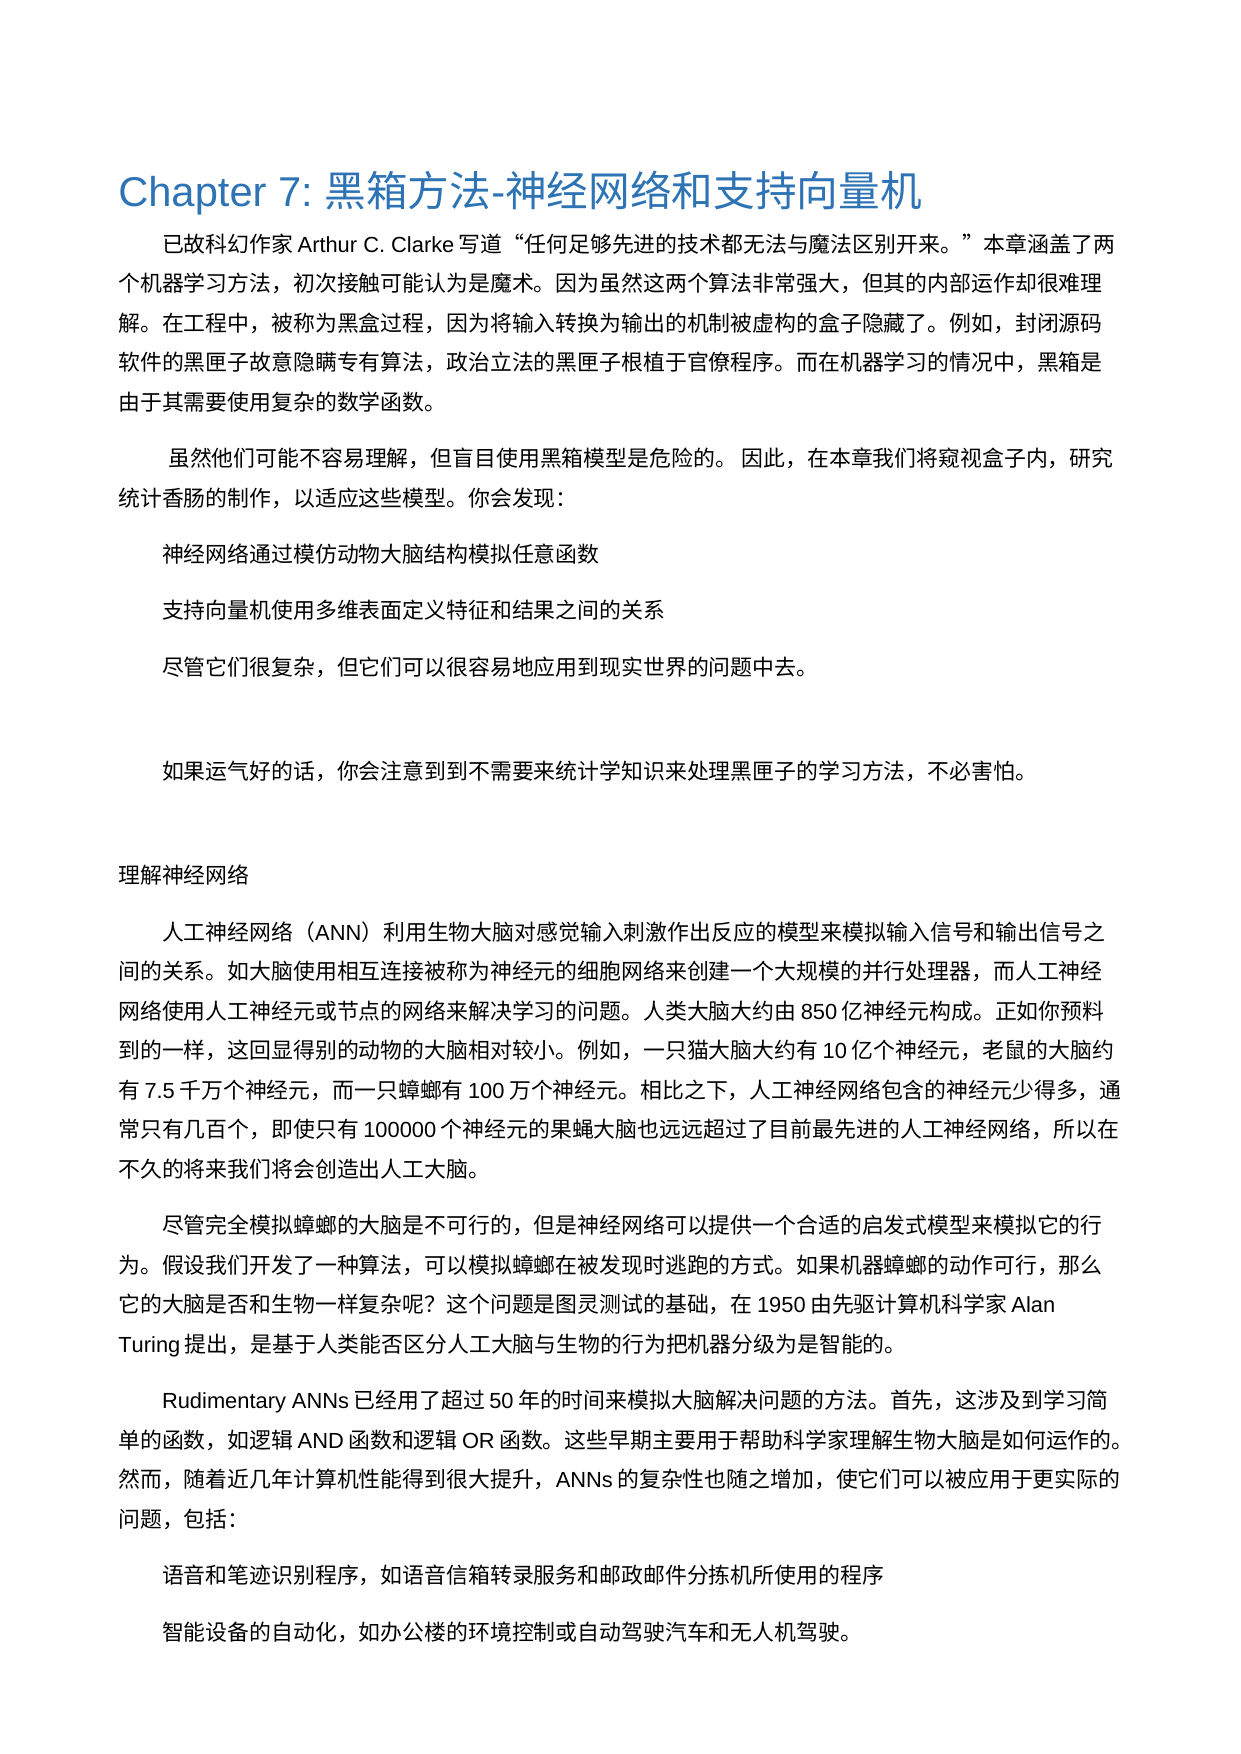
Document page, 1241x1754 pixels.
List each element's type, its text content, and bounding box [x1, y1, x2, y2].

text 语音和笔迹识别程序，如语音信箱转录服务和邮政邮件分拣机所使用的程序 [118, 1558, 1122, 1590]
subtitle Chapter 7: 黑箱方法-神经网络和支持向量机 [118, 158, 1122, 218]
text 已故科幻作家Arthur C. Clarke写道“任何足够先进的技术都无法与魔法区别开来。”本章涵盖了两个机器学习方法，初次接触可能认为是魔术。因为虽然这两个算法非常强大，但其的内部运作却很难理解。在工程中，被称为黑盒过程，因为将输入转换为输出的机制被虚构的盒子隐藏了。例如，封闭源码软件的黑匣子故意隐瞒专有算法，政治立法的黑匣子根植于官僚程序。而在机器学习的情况中，黑箱是由于其需要使用复杂的数学函数。 [118, 227, 1122, 417]
text 人工神经网络（ANN）利用生物大脑对感觉输入刺激作出反应的模型来模拟输入信号和输出信号之间的关系。如大脑使用相互连接被称为神经元的细胞网络来创建一个大规模的并行处理器，而人工神经网络使用人工神经元或节点的网络来解决学习的问题。人类大脑大约由850亿神经元构成。正如你预料到的一样，这回显得别的动物的大脑相对较小。例如，一只猫大脑大约有10亿个神经元，老鼠的大脑约有7.5千万个神经元，而一只蟑螂有100万个神经元。相比之下，人工神经网络包含的神经元少得多，通常只有几百个，即使只有100000个神经元的果蝇大脑也远远超过了目前最先进的人工神经网络，所以在不久的将来我们将会创造出人工大脑。 [118, 914, 1122, 1184]
text 虽然他们可能不容易理解，但盲目使用黑箱模型是危险的。 因此，在本章我们将窥视盒子内，研究统计香肠的制作，以适应这些模型。你会发现： [118, 441, 1122, 512]
text 尽管它们很复杂，但它们可以很容易地应用到现实世界的问题中去。 [118, 649, 1122, 681]
text 尽管完全模拟蟑螂的大脑是不可行的，但是神经网络可以提供一个合适的启发式模型来模拟它的行为。假设我们开发了一种算法，可以模拟蟑螂在被发现时逃跑的方式。如果机器蟑螂的动作可行，那么它的大脑是否和生物一样复杂呢？这个问题是图灵测试的基础，在1950由先驱计算机科学家Alan Turing提出，是基于人类能否区分人工大脑与生物的行为把机器分级为是智能的。 [118, 1208, 1122, 1359]
text 理解神经网络 [118, 858, 1122, 890]
text 神经网络通过模仿动物大脑结构模拟任意函数 [118, 537, 1122, 569]
text 支持向量机使用多维表面定义特征和结果之间的关系 [118, 593, 1122, 625]
text Rudimentary ANNs已经用了超过50年的时间来模拟大脑解决问题的方法。首先，这涉及到学习简单的函数，如逻辑AND函数和逻辑OR函数。这些早期主要用于帮助科学家理解生物大脑是如何运作的。然而，随着近几年计算机性能得到很大提升，ANNs的复杂性也随之增加，使它们可以被应用于更实际的问题，包括： [118, 1383, 1122, 1534]
text 如果运气好的话，你会注意到到不需要来统计学知识来处理黑匣子的学习方法，不必害怕。 [118, 754, 1122, 786]
text 智能设备的自动化，如办公楼的环境控制或自动驾驶汽车和无人机驾驶。 [118, 1614, 1122, 1646]
